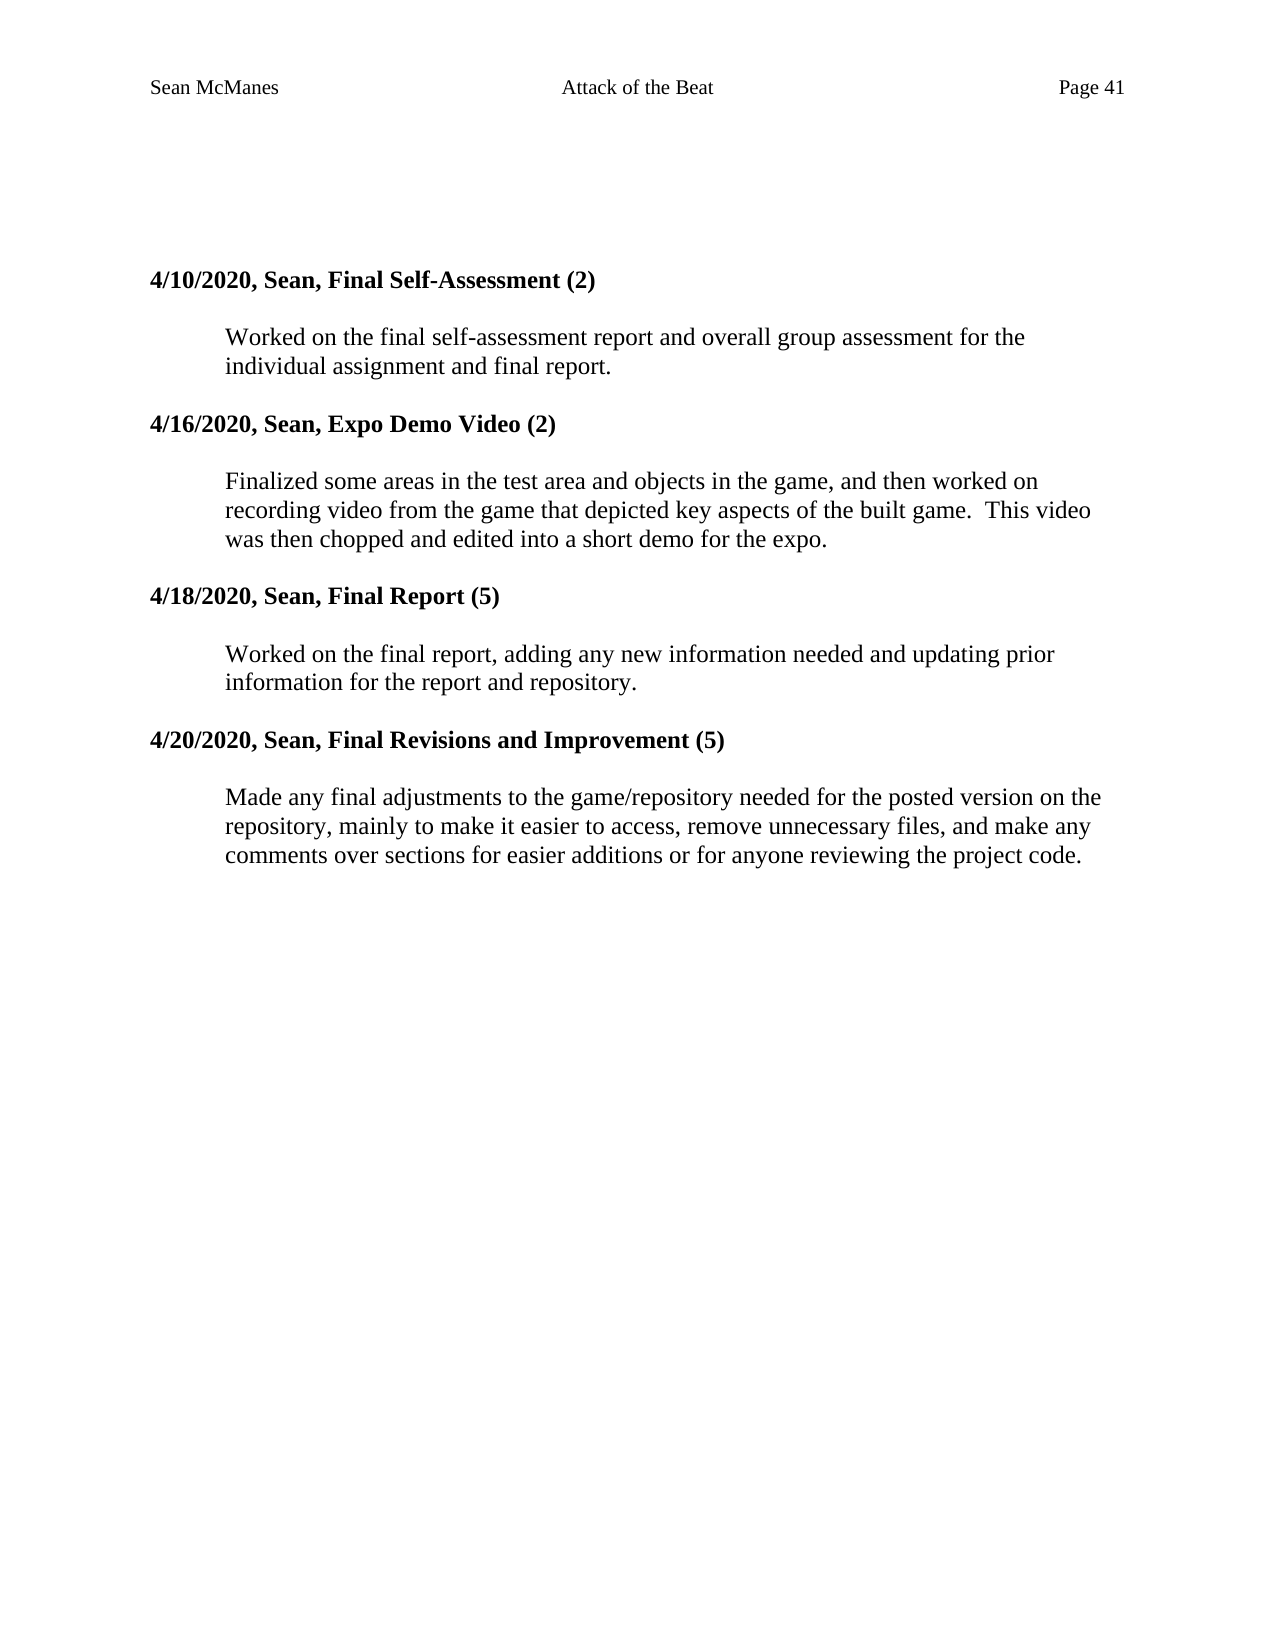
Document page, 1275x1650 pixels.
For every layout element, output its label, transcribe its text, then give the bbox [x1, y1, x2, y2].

text 4/16/2020, Sean, Expo Demo Video (2) [150, 409, 1125, 437]
text 4/10/2020, Sean, Final Self-Assessment (2) [150, 265, 1125, 294]
text Finalized some areas in the test area and objects in the game, and then worked on recording video from the game that depicted key aspects of the built game. This video was then chopped and edited into a short demo for the expo. [225, 466, 1125, 552]
text Worked on the final report, adding any new information needed and updating prior information for the report and repository. [225, 639, 1125, 696]
text Made any final adjustments to the game/repository needed for the posted version on the repository, mainly to make it easier to access, remove unnecessary files, and make any comments over sections for easier additions or for anyone reviewing the project code. [225, 782, 1125, 869]
text 4/20/2020, Sean, Final Revisions and Improvement (5) [150, 725, 1125, 754]
text Worked on the final self-assessment report and overall group assessment for the individual assignment and final report. [225, 322, 1125, 380]
text 4/18/2020, Sean, Final Report (5) [150, 581, 1125, 610]
